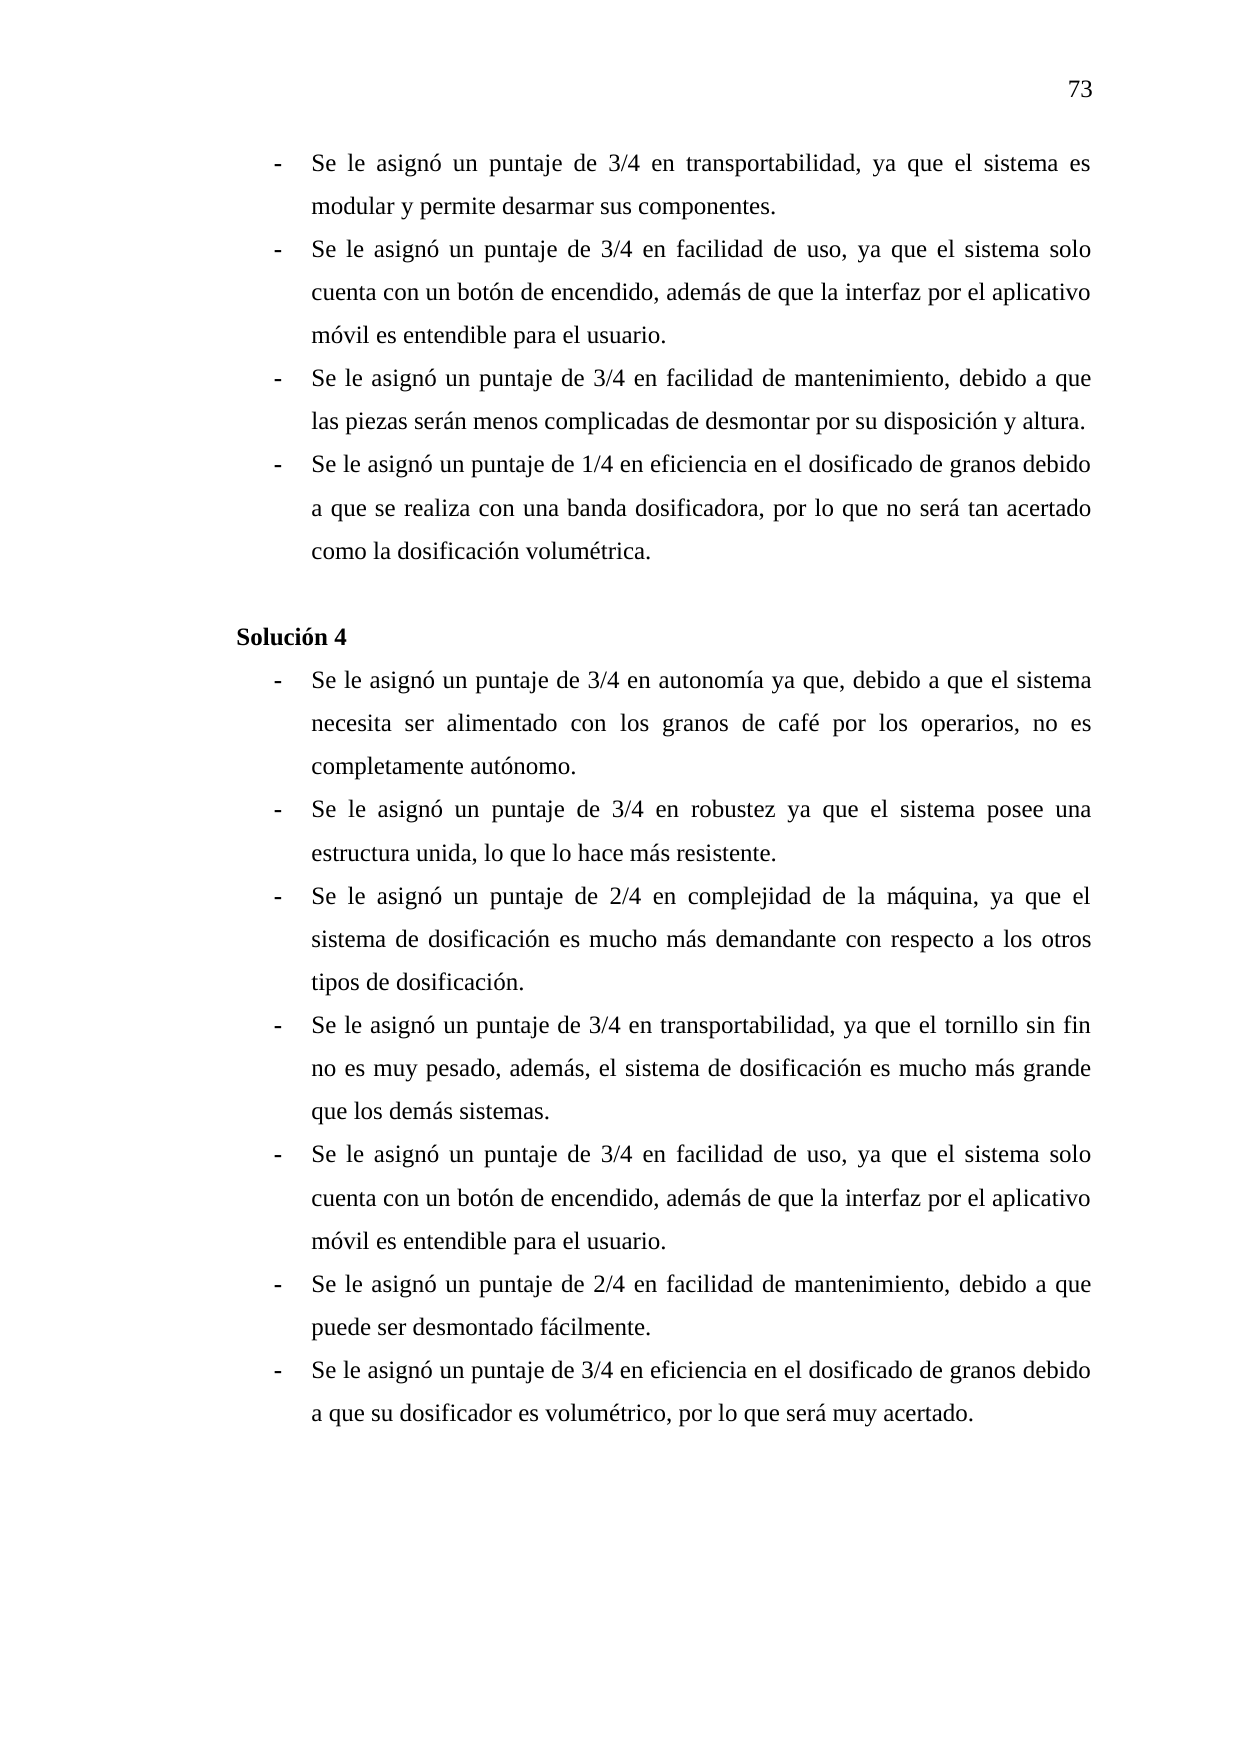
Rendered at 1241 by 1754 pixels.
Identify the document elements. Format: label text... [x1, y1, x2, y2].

list Se le asignó un puntaje de 3/4 en autonomía ya que, debido a que el sistema necesita ser alimentado con los granos de café por los operarios, no es completamente autónomo. [274, 665, 1092, 780]
list Se le asignó un puntaje de 2/4 en complejidad de la máquina, ya que el sistema de dosificación es mucho más demandante con respecto a los otros tipos de dosificación. [274, 881, 1092, 996]
list Se le asignó un puntaje de 3/4 en robustez ya que el sistema posee una estructura unida, lo que lo hace más resistente. [274, 794, 1092, 866]
list Se le asignó un puntaje de 3/4 en transportabilidad, ya que el tornillo sin fin no es muy pesado, además, el sistema de dosificación es mucho más grande que los demás sistemas. [274, 1010, 1092, 1125]
list Se le asignó un puntaje de 3/4 en transportabilidad, ya que el sistema es modular y permite desarmar sus componentes. [274, 148, 1092, 219]
list Se le asignó un puntaje de 3/4 en facilidad de uso, ya que el sistema solo cuenta con un botón de encendido, además de que la interfaz por el aplicativo móvil es entendible para el usuario. [274, 1139, 1092, 1254]
list Se le asignó un puntaje de 3/4 en eficiencia en el dosificado de granos debido a que su dosificador es volumétrico, por lo que será muy acertado. [274, 1355, 1092, 1427]
text Solución 4 [236, 622, 1092, 651]
list Se le asignó un puntaje de 1/4 en eficiencia en el dosificado de granos debido a que se realiza con una banda dosificadora, por lo que no será tan acertado como la dosificación volumétrica. [274, 449, 1092, 564]
list Se le asignó un puntaje de 2/4 en facilidad de mantenimiento, debido a que puede ser desmontado fácilmente. [274, 1269, 1092, 1341]
list Se le asignó un puntaje de 3/4 en facilidad de mantenimiento, debido a que las piezas serán menos complicadas de desmontar por su disposición y altura. [274, 363, 1092, 435]
list Se le asignó un puntaje de 3/4 en facilidad de uso, ya que el sistema solo cuenta con un botón de encendido, además de que la interfaz por el aplicativo móvil es entendible para el usuario. [274, 234, 1092, 349]
